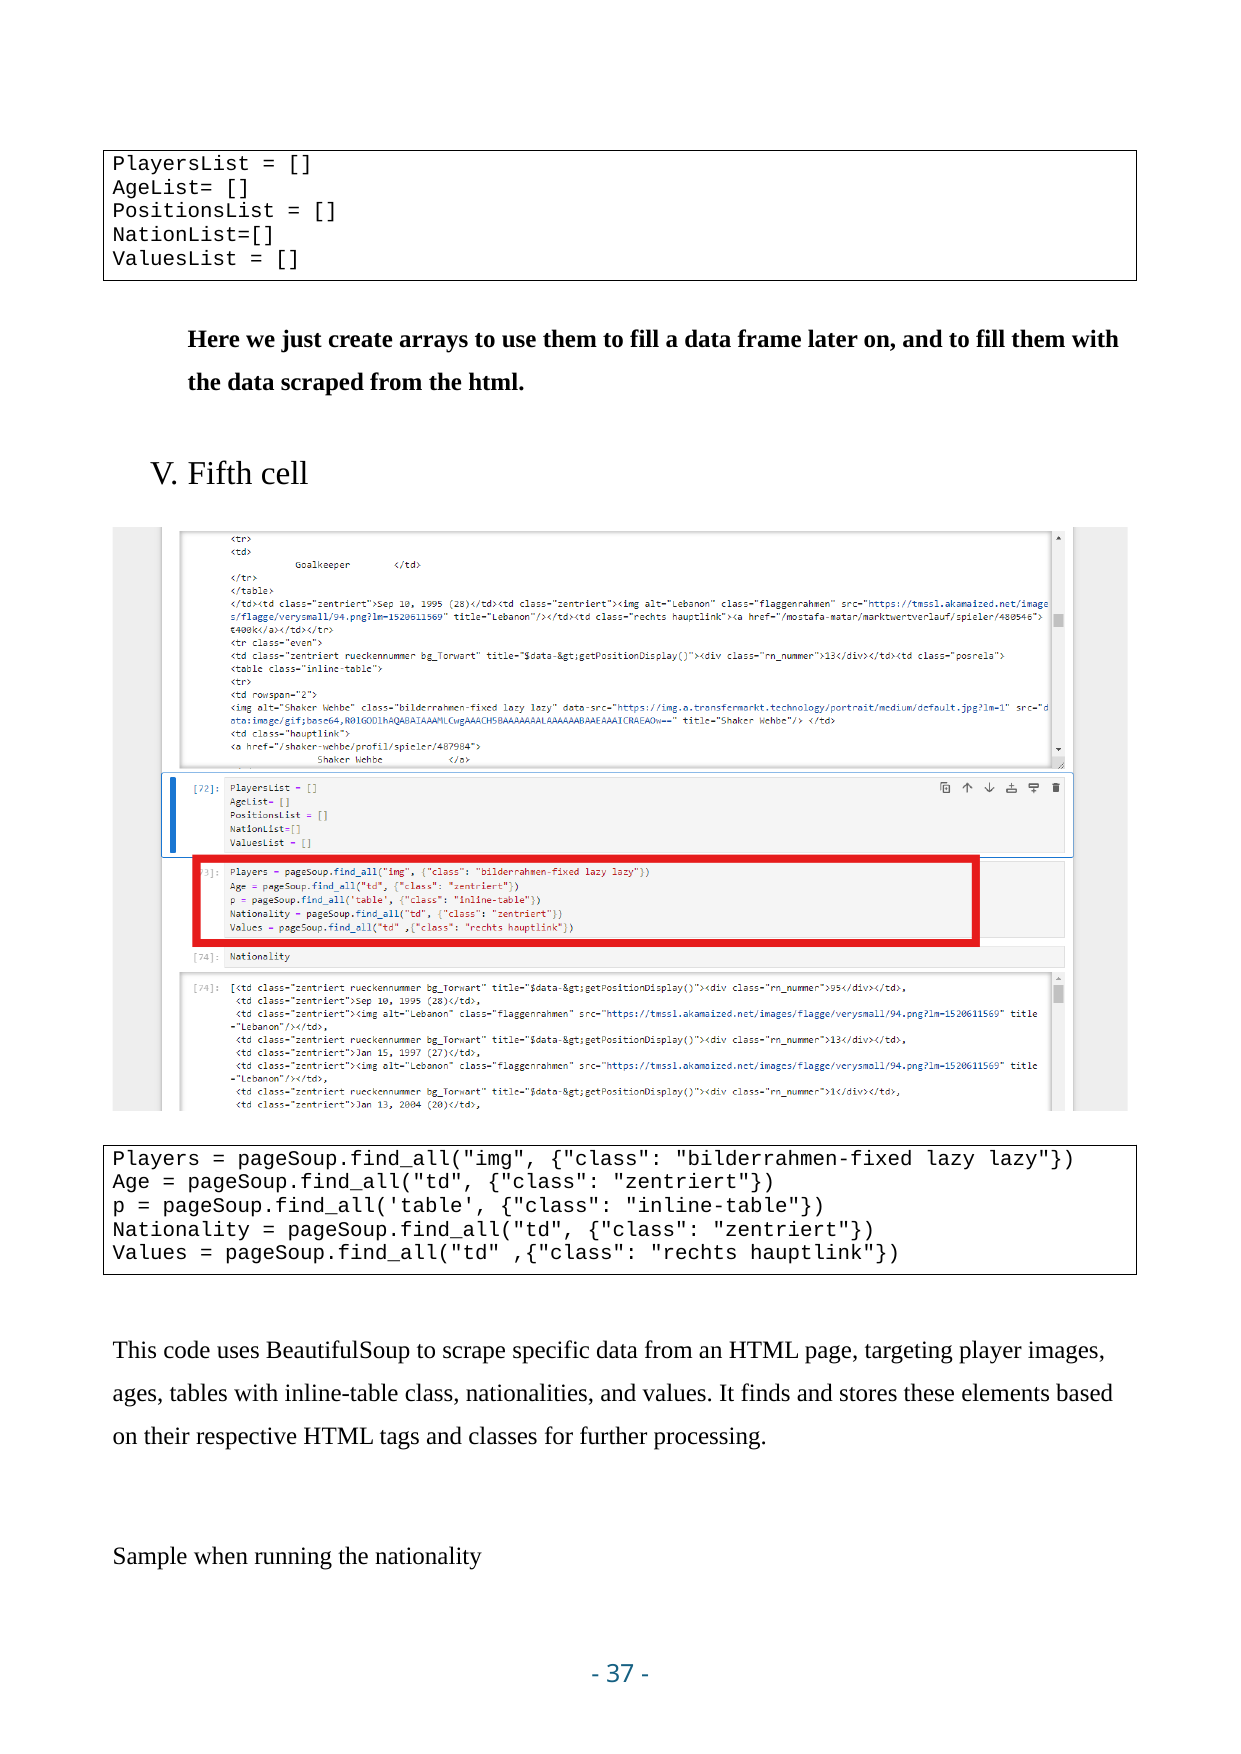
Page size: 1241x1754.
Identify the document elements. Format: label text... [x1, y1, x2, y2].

text PlayersList = [] [104, 151, 1136, 177]
text AgeList= [] [112, 177, 1128, 200]
text ValuesList = [] [104, 244, 1136, 280]
text p = pageSoup.find_all('table', {"class": "inline-table"}) [112, 1195, 1128, 1218]
text Values = pageSoup.find_all("td" ,{"class": "rechts hauptlink"}) [104, 1239, 1136, 1274]
text Nationality = pageSoup.find_all("td", {"class": "zentriert"}) [112, 1218, 1128, 1239]
text NationList=[] [112, 224, 1128, 244]
list Here we just create arrays to use them to fill a data frame later on, and to fill them with the data scraped from the html. [187, 324, 1128, 396]
list Fifth cell [150, 453, 1128, 492]
text Age = pageSoup.find_all("td", {"class": "zentriert"}) [112, 1171, 1128, 1195]
text PositionsList = [] [112, 200, 1128, 224]
text This code uses BeautifulSoup to scrape specific data from an HTML page, targeting player images, ages, tables with inline-table class, nationalities, and values. It finds and stores these elements based on their respective HTML tags and classes for further processing. [112, 1335, 1128, 1450]
text Players = pageSoup.find_all("img", {"class": "bilderrahmen-fixed lazy lazy"}) [104, 1146, 1136, 1171]
picture [112, 527, 1128, 1111]
text Sample when running the nationality [112, 1541, 1128, 1569]
